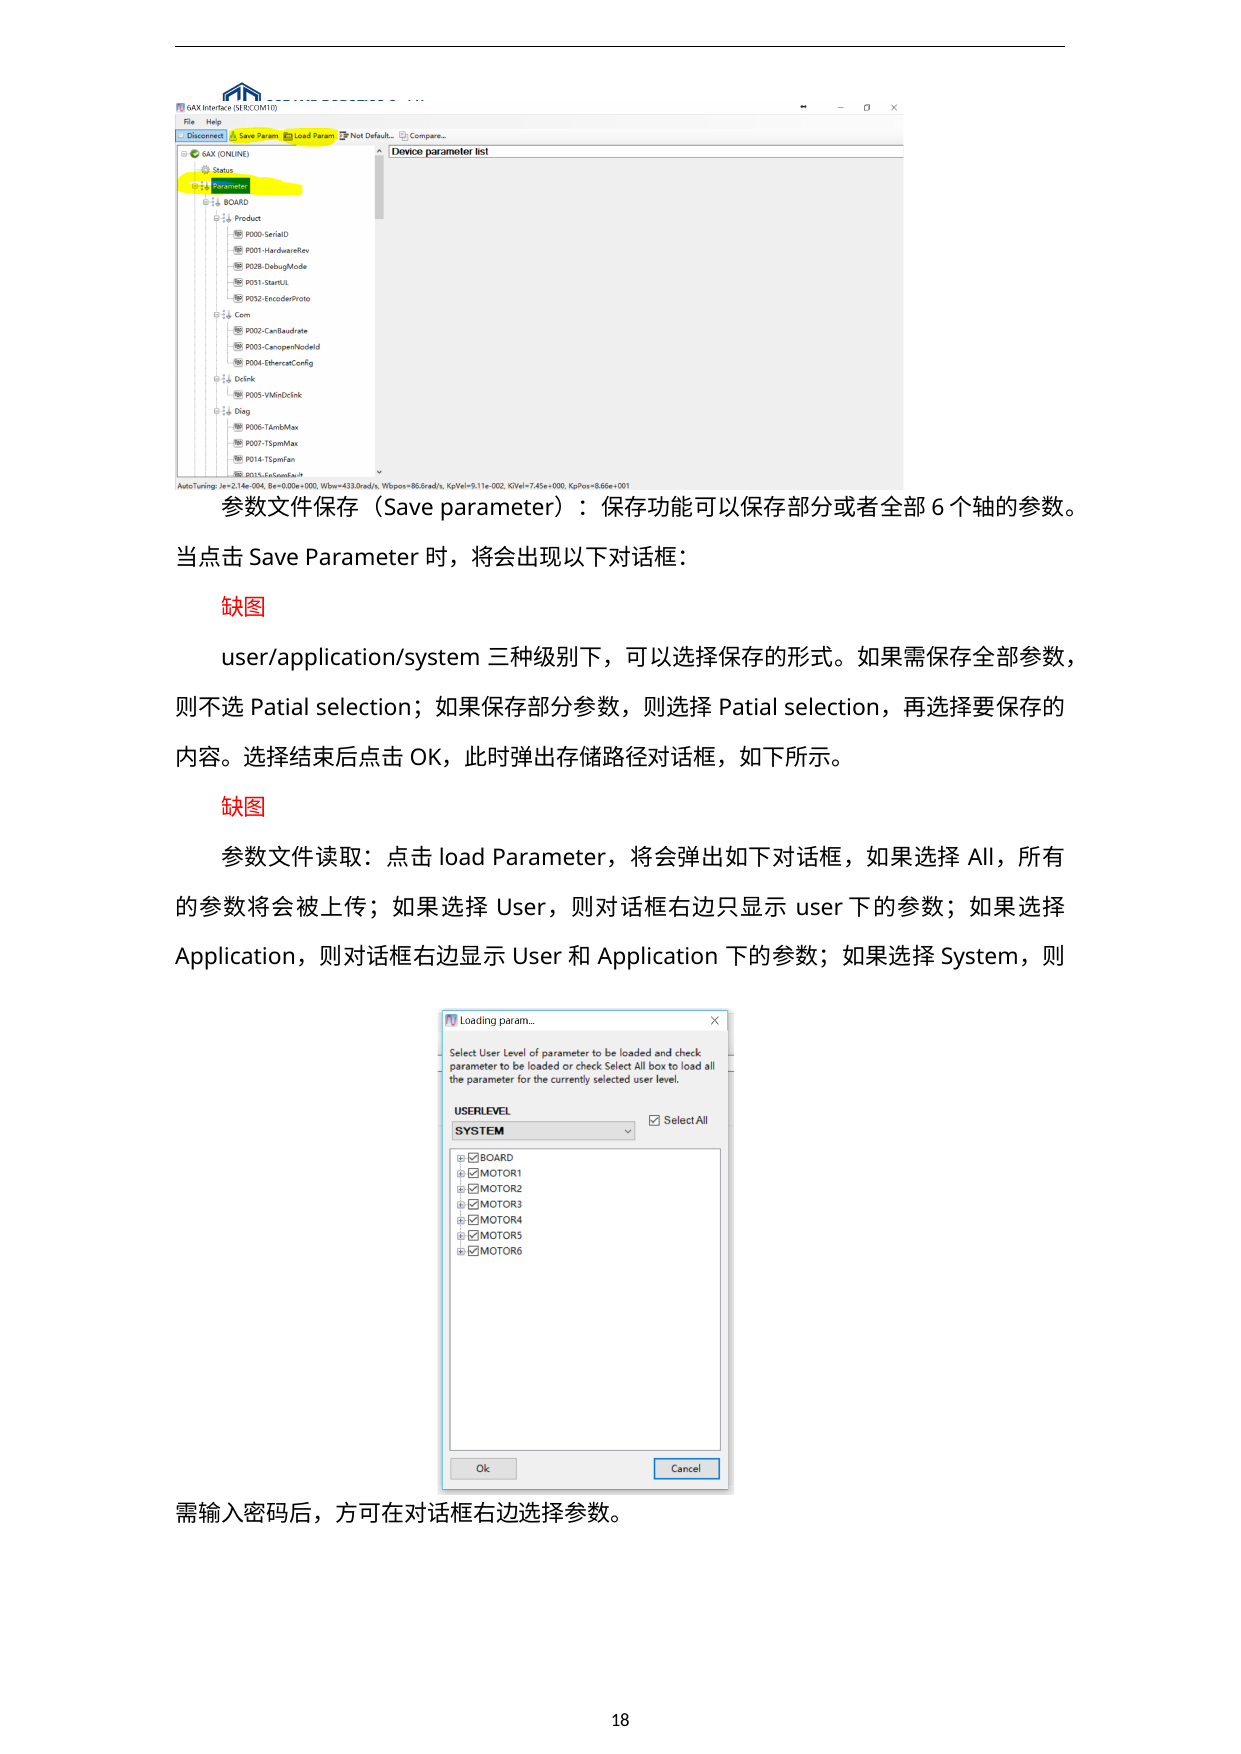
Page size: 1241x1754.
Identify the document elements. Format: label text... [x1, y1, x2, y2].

text 缺图 [175, 789, 1065, 822]
picture [437, 1008, 735, 1495]
picture [175, 60, 904, 490]
text 参数文件读取：点击load Parameter，将会弹出如下对话框，如果选择 All，所有的参数将会被上传；如果选择 User，则对话框右边只显示 user下的参数；如果选择 Application，则对话框右边显示 User 和 Application 下的参数；如果选择 System，则需输入密码后，方可在对话框右边选择参数。 [175, 838, 1065, 1528]
text 缺图 [175, 589, 1065, 622]
text user/application/system 三种级别下，可以选择保存的形式。如果需保存全部参数，则不选 Patial selection；如果保存部分参数，则选择 Patial selection，再选择要保存的内容。选择结束后点击 OK，此时弹出存储路径对话框，如下所示。 [175, 639, 1065, 772]
text 参数文件保存（Save parameter）：保存功能可以保存部分或者全部6个轴的参数。当点击 Save Parameter 时，将会出现以下对话框： [175, 489, 1065, 572]
